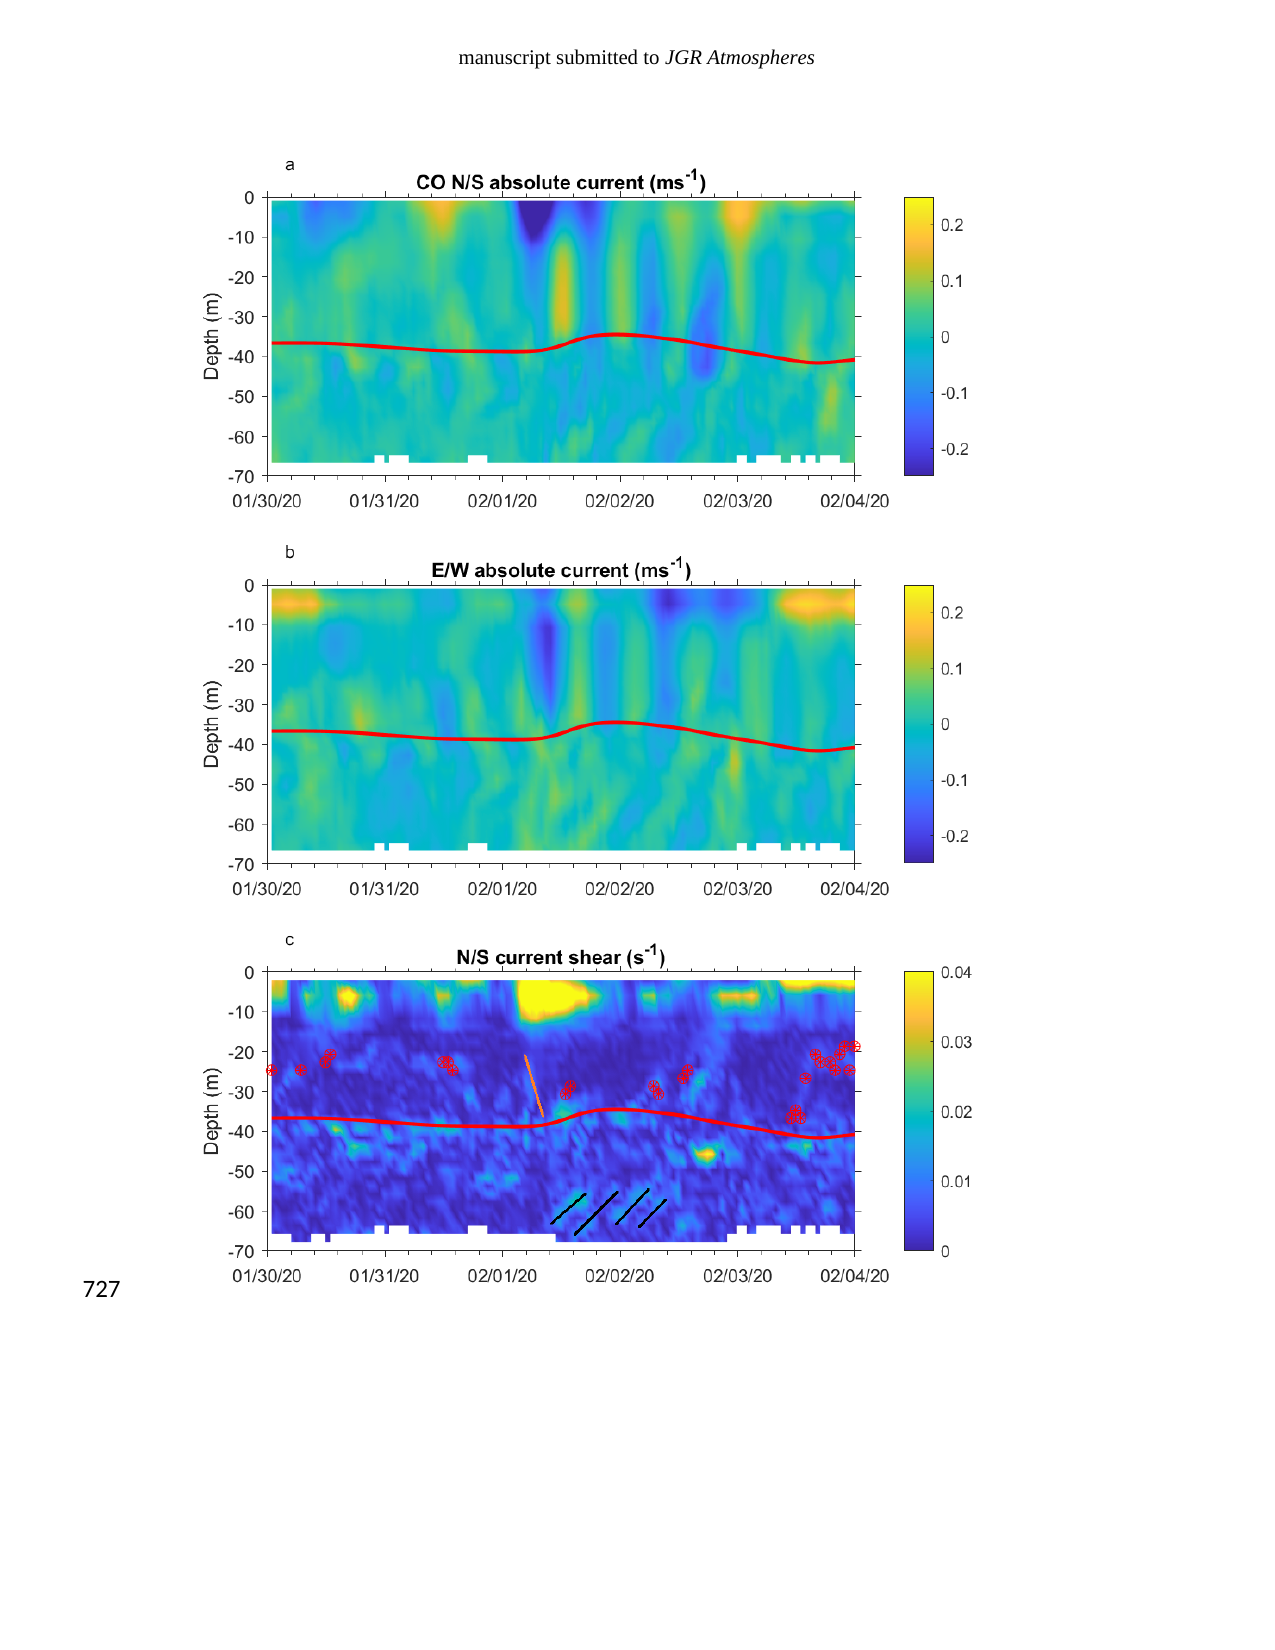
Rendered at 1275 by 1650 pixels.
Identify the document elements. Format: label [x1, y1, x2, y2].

picture [150, 150, 1055, 1298]
